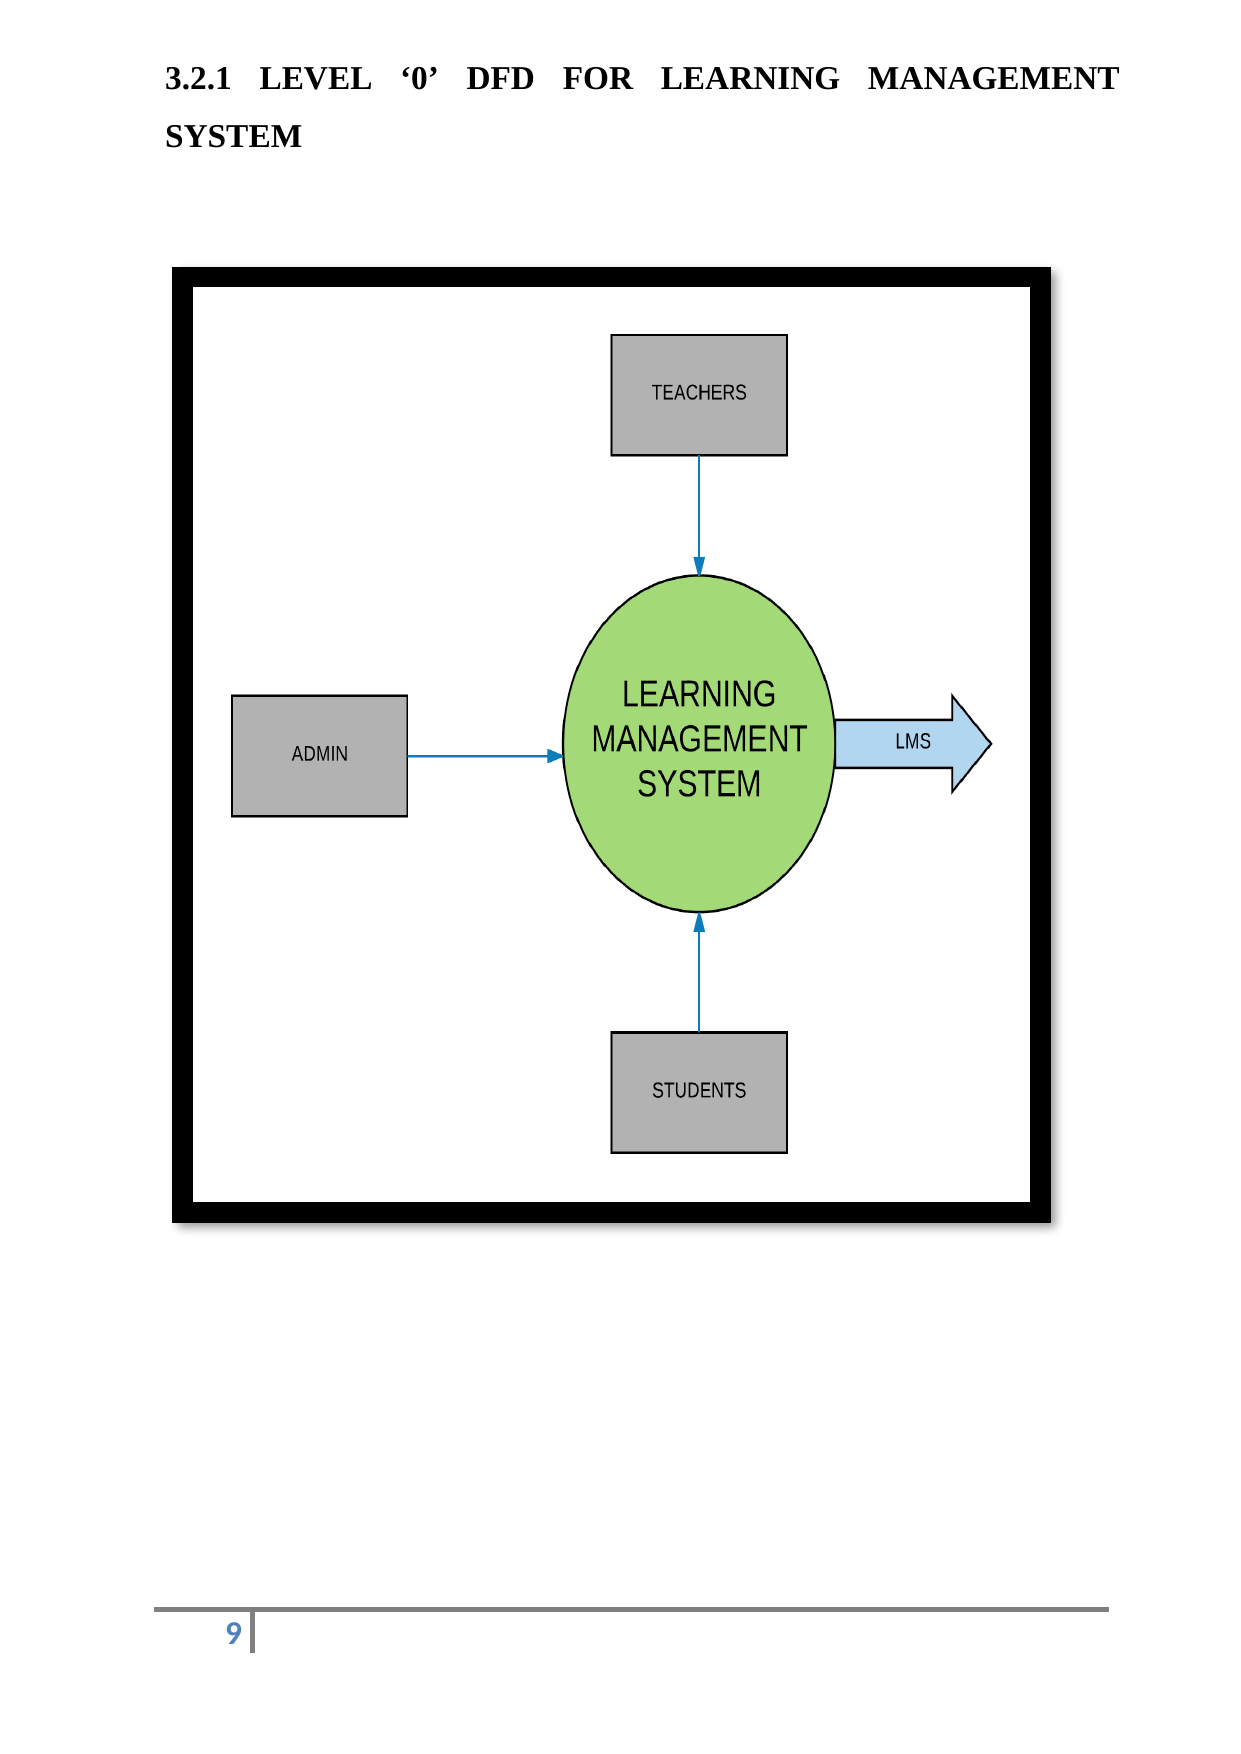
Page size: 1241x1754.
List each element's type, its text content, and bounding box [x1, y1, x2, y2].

text 3.2.1 LEVEL ‘0’ DFD FOR LEARNING MANAGEMENT SYSTEM [165, 58, 1120, 154]
picture [193, 287, 1030, 1202]
